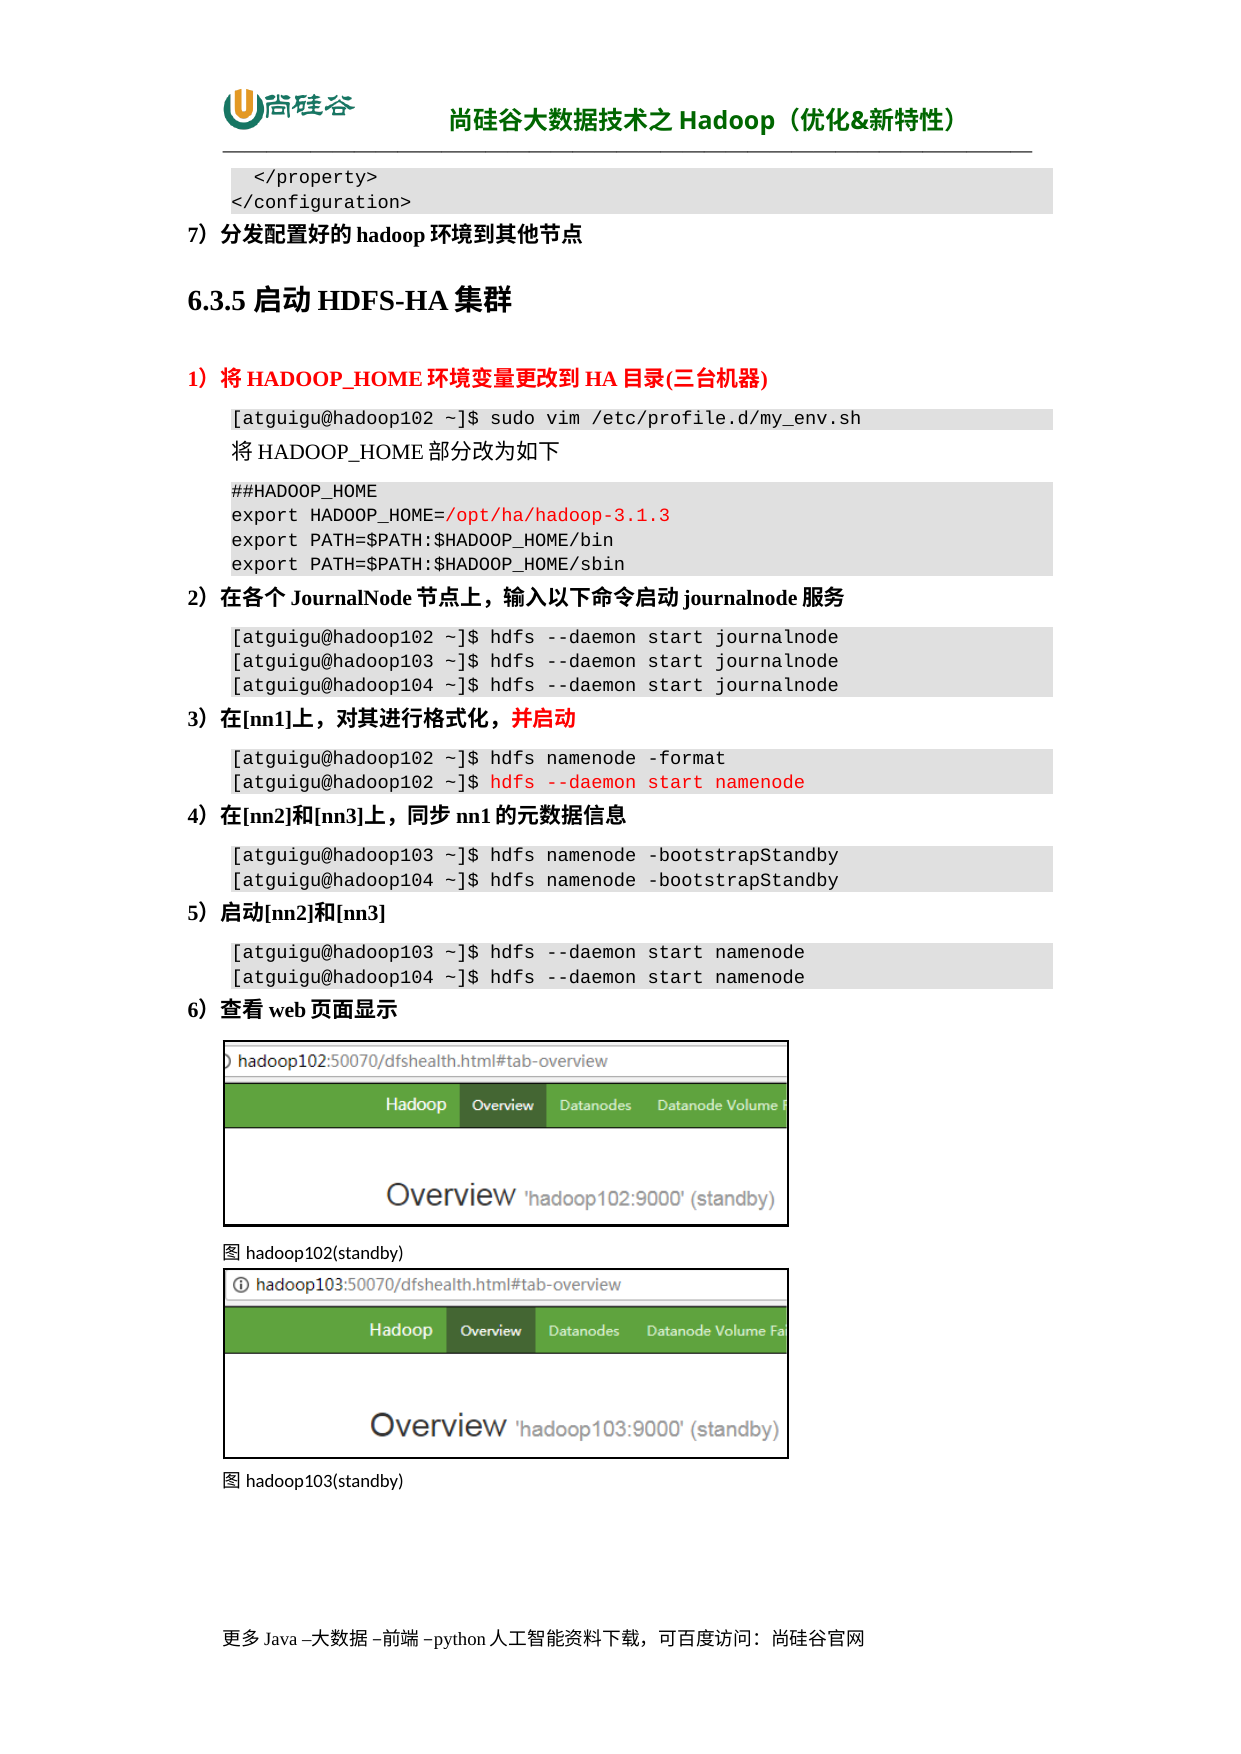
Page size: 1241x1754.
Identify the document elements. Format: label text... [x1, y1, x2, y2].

text export PATH=$PATH:$HADOOP_HOME/sbin [231, 555, 1053, 576]
list 7）分发配置好的hadoop环境到其他节点 [187, 217, 1053, 249]
text [atguigu@hadoop103 ~]$ hdfs --daemon start namenode [231, 943, 1053, 964]
list 5）启动[nn2]和[nn3] [187, 895, 1053, 927]
text export HADOOP_HOME=/opt/ha/hadoop-3.1.3 [231, 506, 1053, 527]
picture [222, 88, 356, 130]
text export PATH=$PATH:$HADOOP_HOME/bin [231, 530, 1053, 552]
text [atguigu@hadoop104 ~]$ hdfs --daemon start journalnode [231, 676, 1053, 697]
text [atguigu@hadoop102 ~]$ hdfs --daemon start journalnode [231, 627, 1053, 649]
text [atguigu@hadoop102 ~]$ sudo vim /etc/profile.d/my_env.sh [231, 409, 1053, 430]
text 将HADOOP_HOME部分改为如下 [231, 433, 1053, 466]
picture [225, 1042, 787, 1224]
text </property> [231, 168, 1053, 189]
subtitle 6.3.5 启动HDFS-HA集群 [187, 265, 1053, 330]
picture [225, 1270, 787, 1457]
text [atguigu@hadoop103 ~]$ hdfs namenode -bootstrapStandby [231, 846, 1053, 867]
text </configuration> [231, 192, 1053, 214]
list 4）在[nn2]和[nn3]上，同步nn1的元数据信息 [187, 798, 1053, 830]
text [atguigu@hadoop104 ~]$ hdfs namenode -bootstrapStandby [231, 870, 1053, 892]
text [atguigu@hadoop102 ~]$ hdfs namenode -format [231, 749, 1053, 770]
list 1）将HADOOP_HOME环境变量更改到HA目录(三台机器) [187, 361, 1053, 393]
text [atguigu@hadoop102 ~]$ hdfs --daemon start namenode [231, 773, 1053, 794]
text 图 hadoop103(standby) [187, 1463, 1053, 1495]
list 2）在各个JournalNode节点上，输入以下命令启动journalnode服务 [187, 579, 1053, 612]
list 6）查看web页面显示 [187, 992, 1053, 1024]
list 3）在[nn1]上，对其进行格式化，并启动 [187, 701, 1053, 733]
text [atguigu@hadoop104 ~]$ hdfs --daemon start namenode [231, 967, 1053, 989]
text 图 hadoop102(standby) [187, 1235, 1053, 1268]
text [atguigu@hadoop103 ~]$ hdfs --daemon start journalnode [231, 652, 1053, 673]
text ##HADOOP_HOME [231, 482, 1053, 503]
